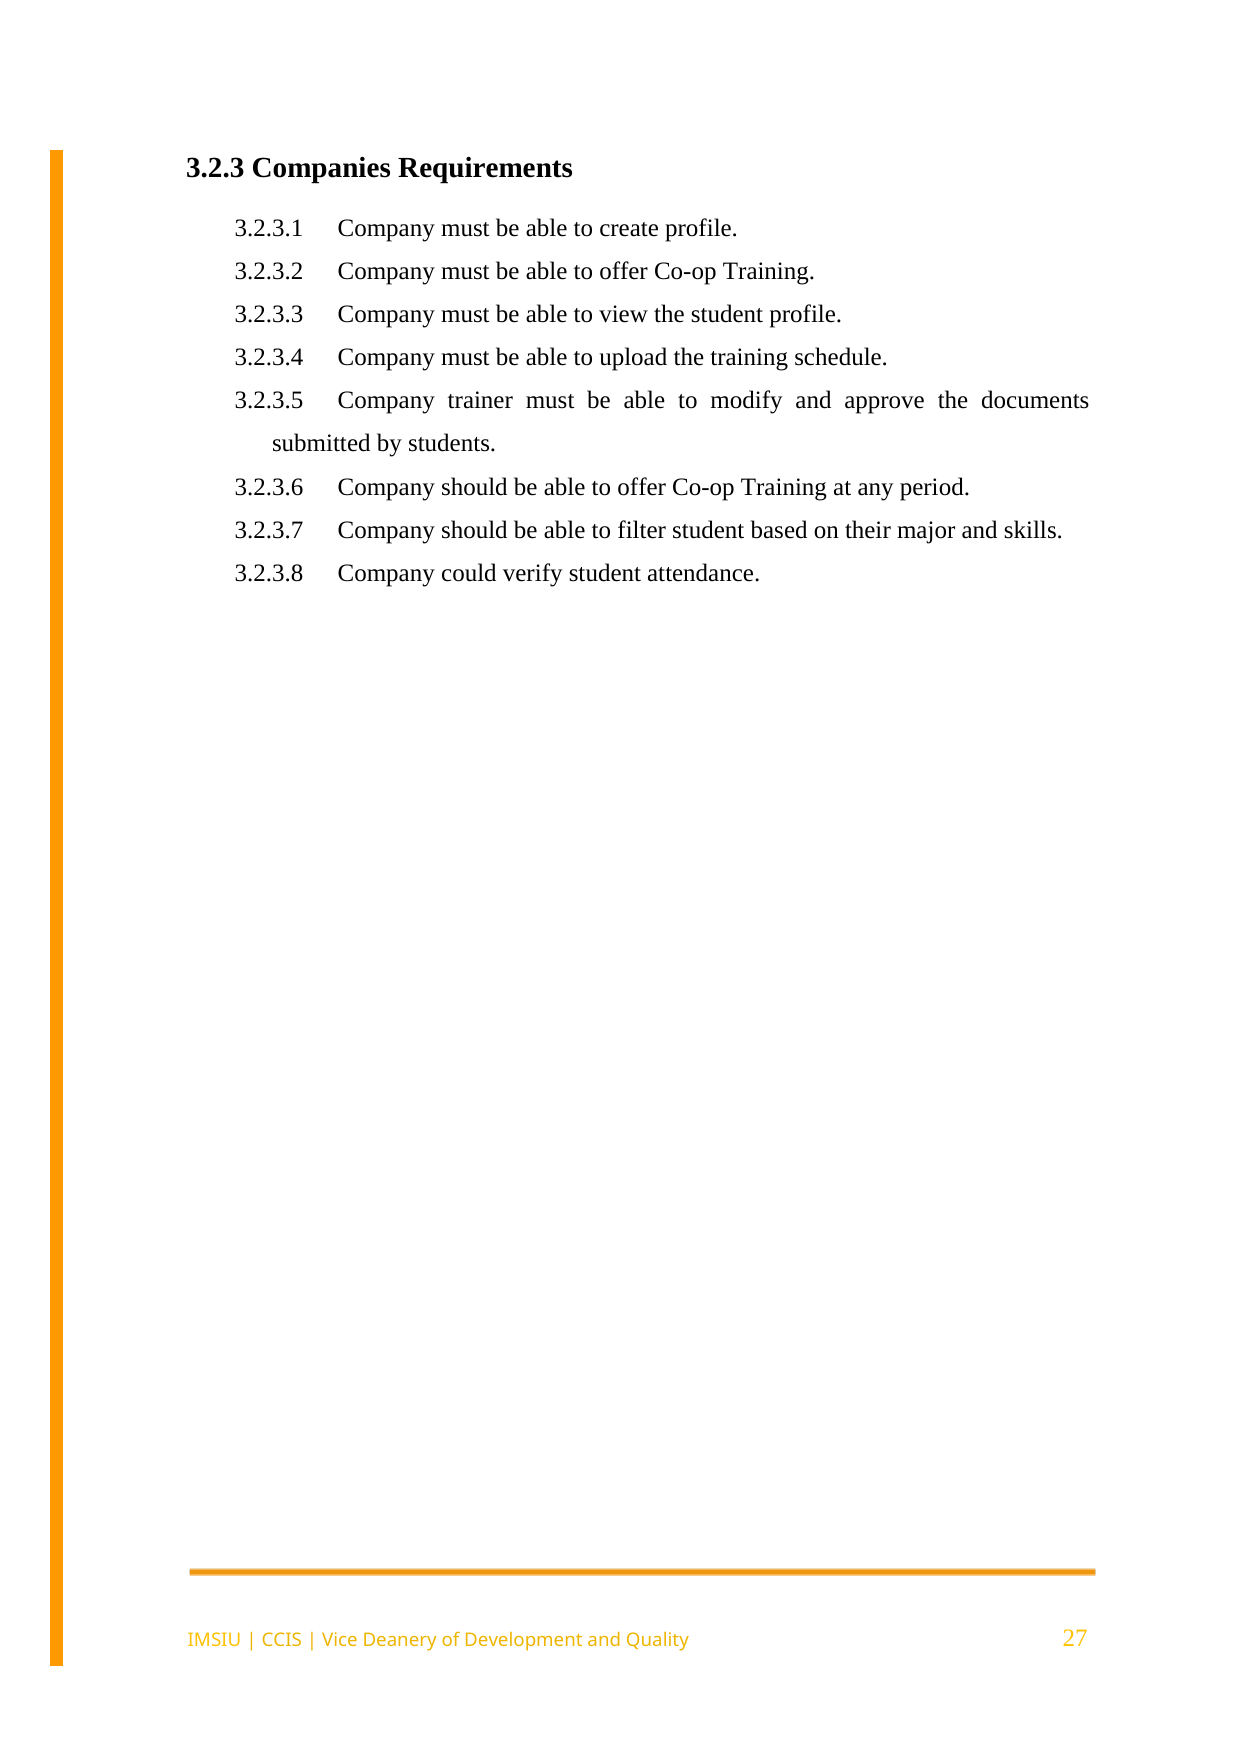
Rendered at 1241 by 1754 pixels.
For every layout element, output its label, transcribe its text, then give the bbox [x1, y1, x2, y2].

list Company should be able to filter student based on their major and skills. [234, 515, 1090, 543]
list Company must be able to upload the training schedule. [234, 342, 1090, 371]
list Company must be able to create profile. [234, 213, 1090, 242]
list Company should be able to offer Co-op Training at any period. [234, 472, 1090, 500]
list Company must be able to view the student profile. [234, 299, 1090, 328]
list Company must be able to offer Co-op Training. [234, 256, 1090, 285]
list Company could verify student attendance. [234, 558, 1090, 587]
list Company trainer must be able to modify and approve the documents submitted by students. [234, 385, 1090, 457]
picture [187, 1567, 1100, 1576]
subtitle 3.2.3 Companies Requirements [186, 150, 1092, 183]
